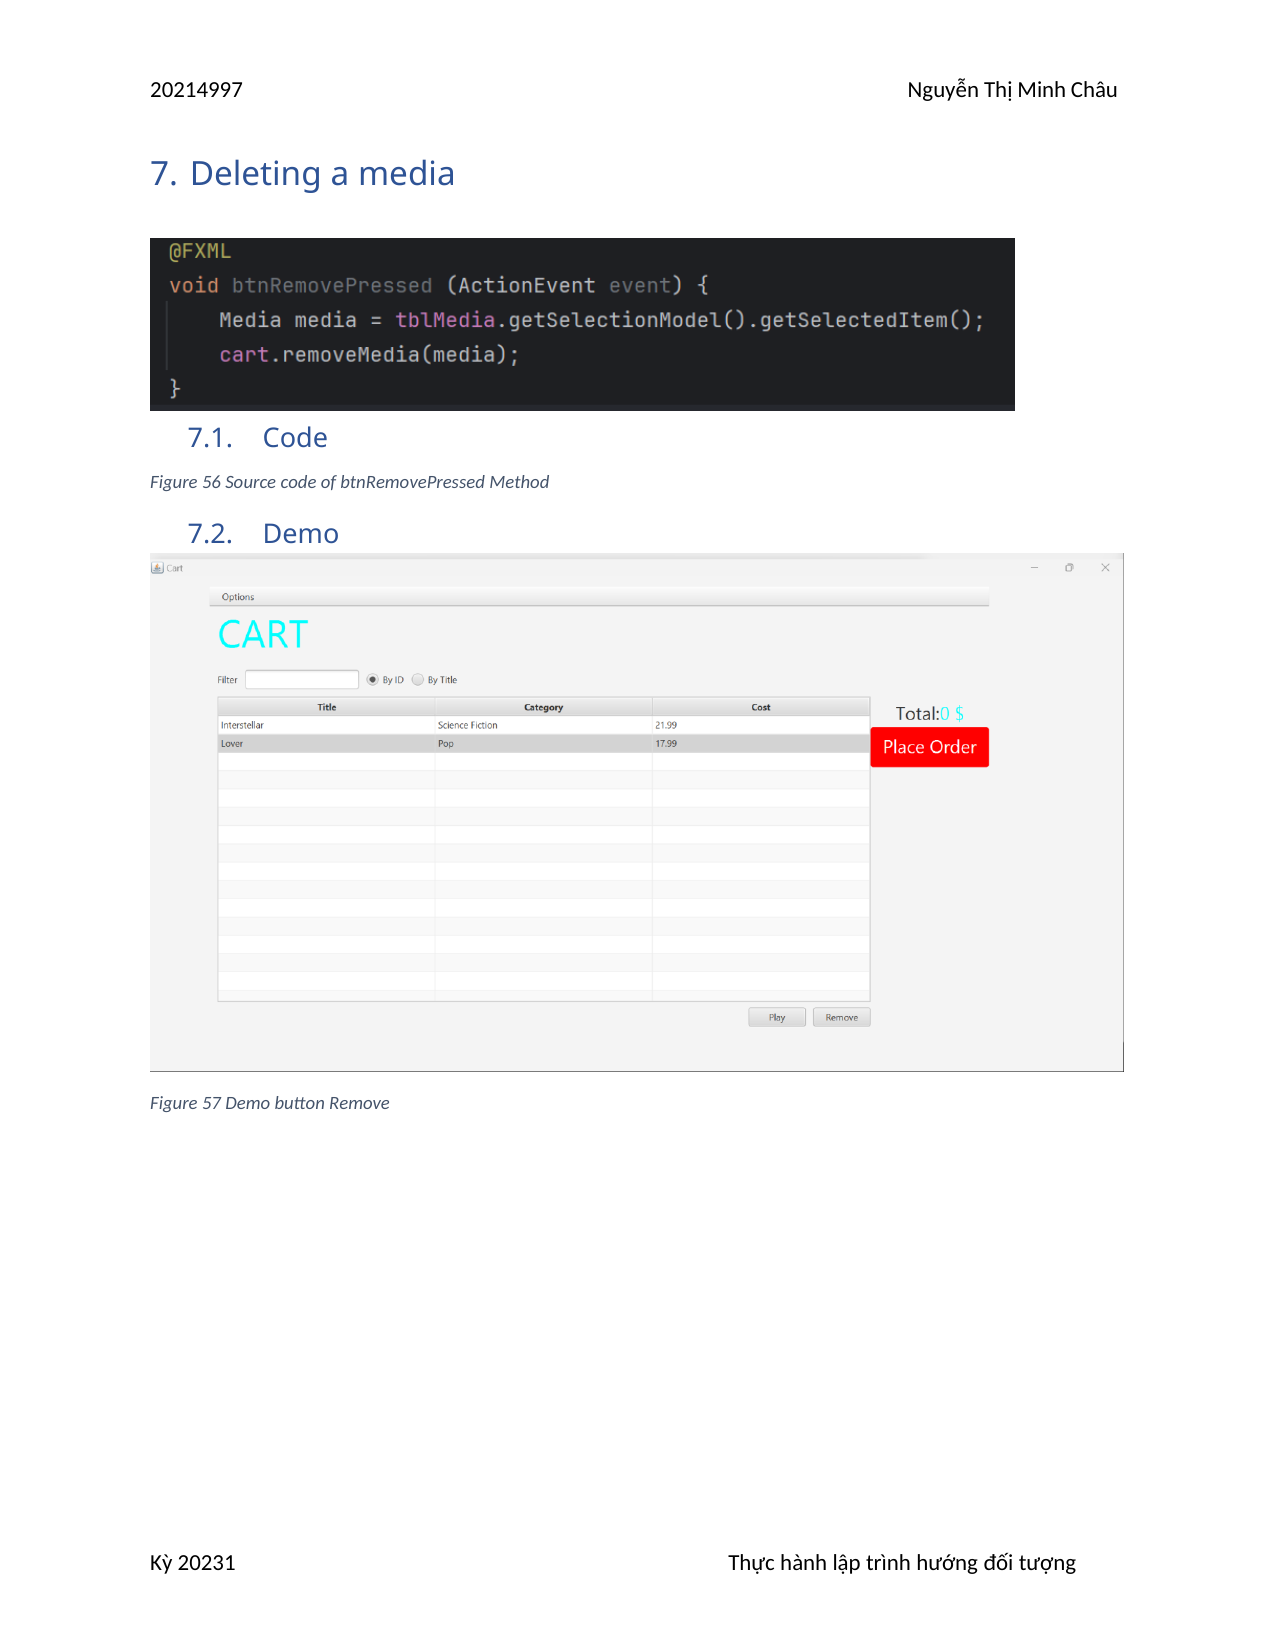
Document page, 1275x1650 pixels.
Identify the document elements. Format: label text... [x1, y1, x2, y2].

picture [150, 553, 1124, 1072]
text Figure 57 Demo button Remove [150, 1091, 1135, 1114]
picture [150, 238, 1015, 411]
subtitle Demo [187, 514, 1135, 551]
subtitle Deleting a media [150, 150, 1135, 195]
text Figure 56 Source code of btnRemovePressed Method [150, 470, 1135, 493]
